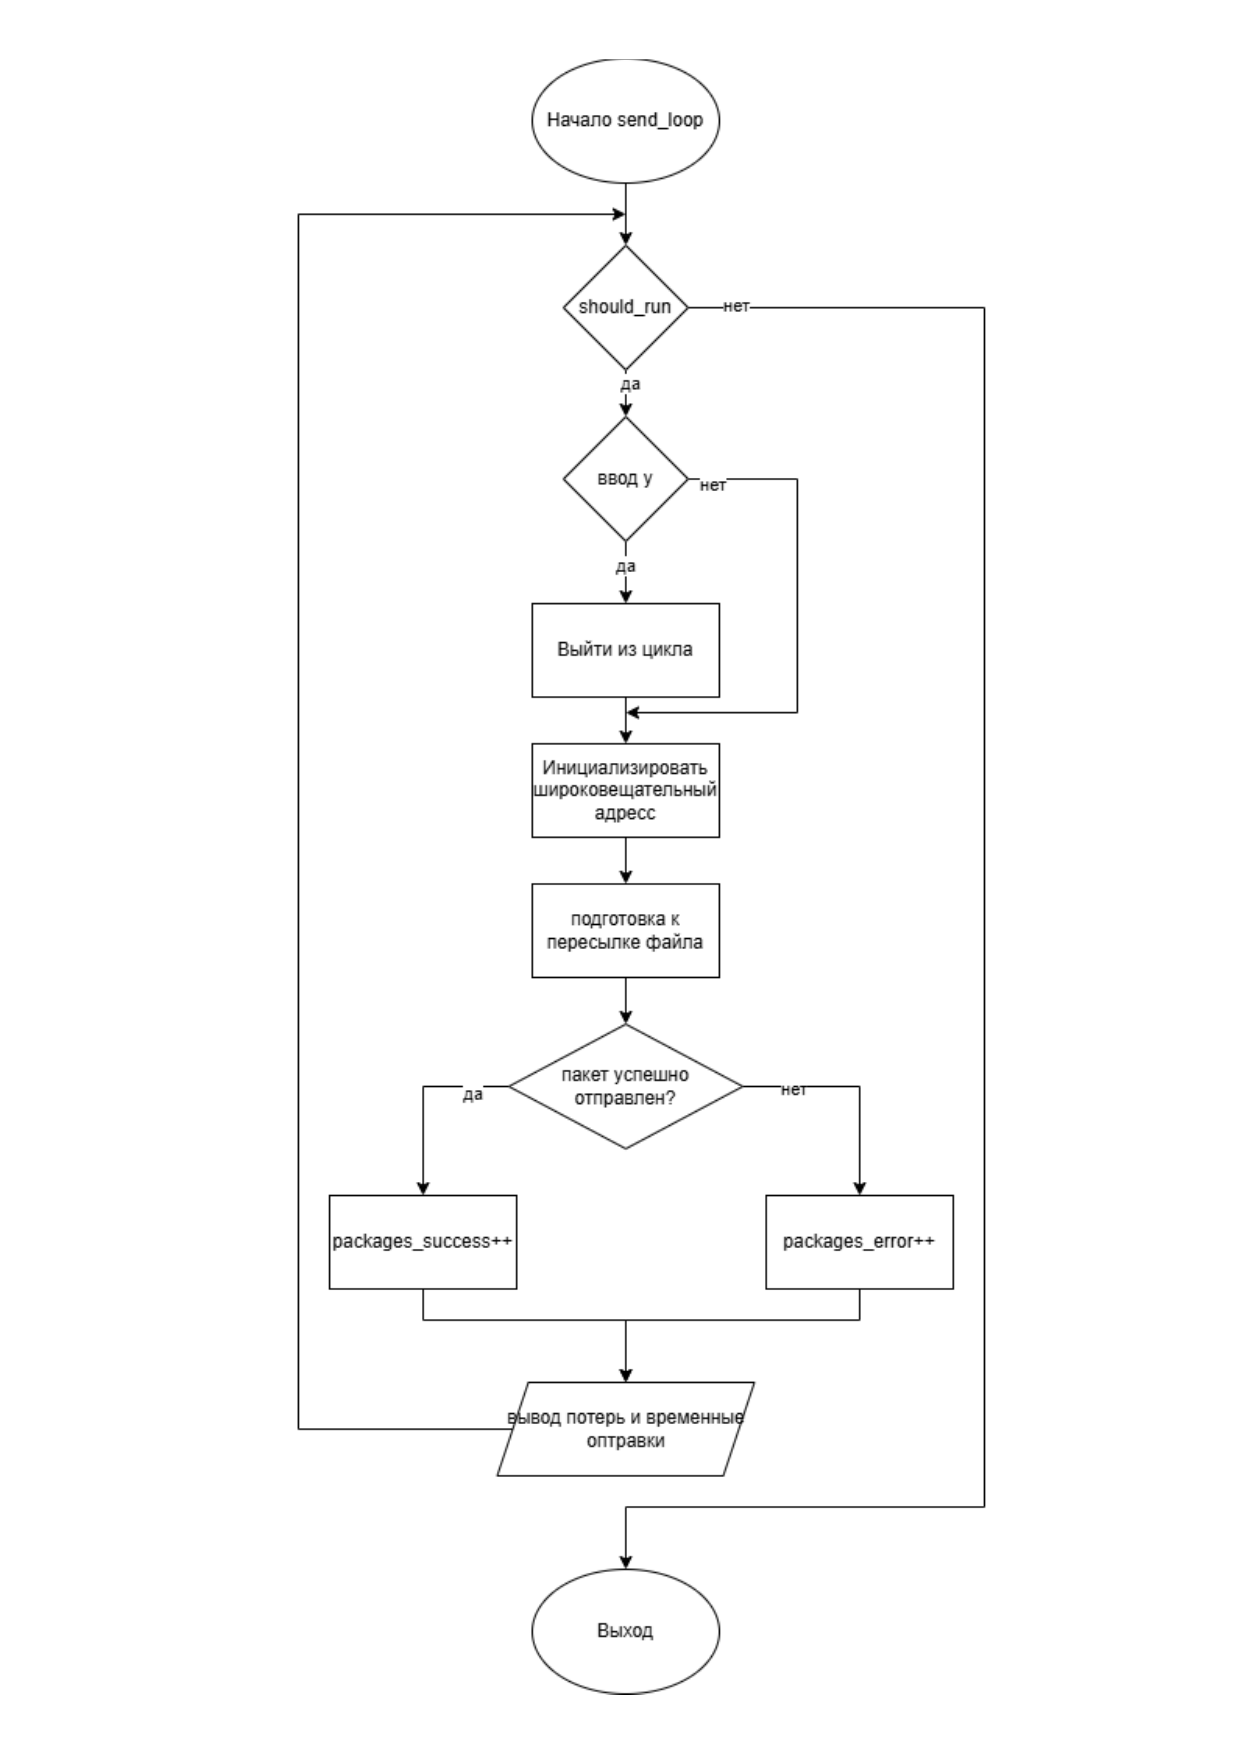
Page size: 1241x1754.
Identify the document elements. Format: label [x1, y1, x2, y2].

picture [287, 59, 998, 1695]
